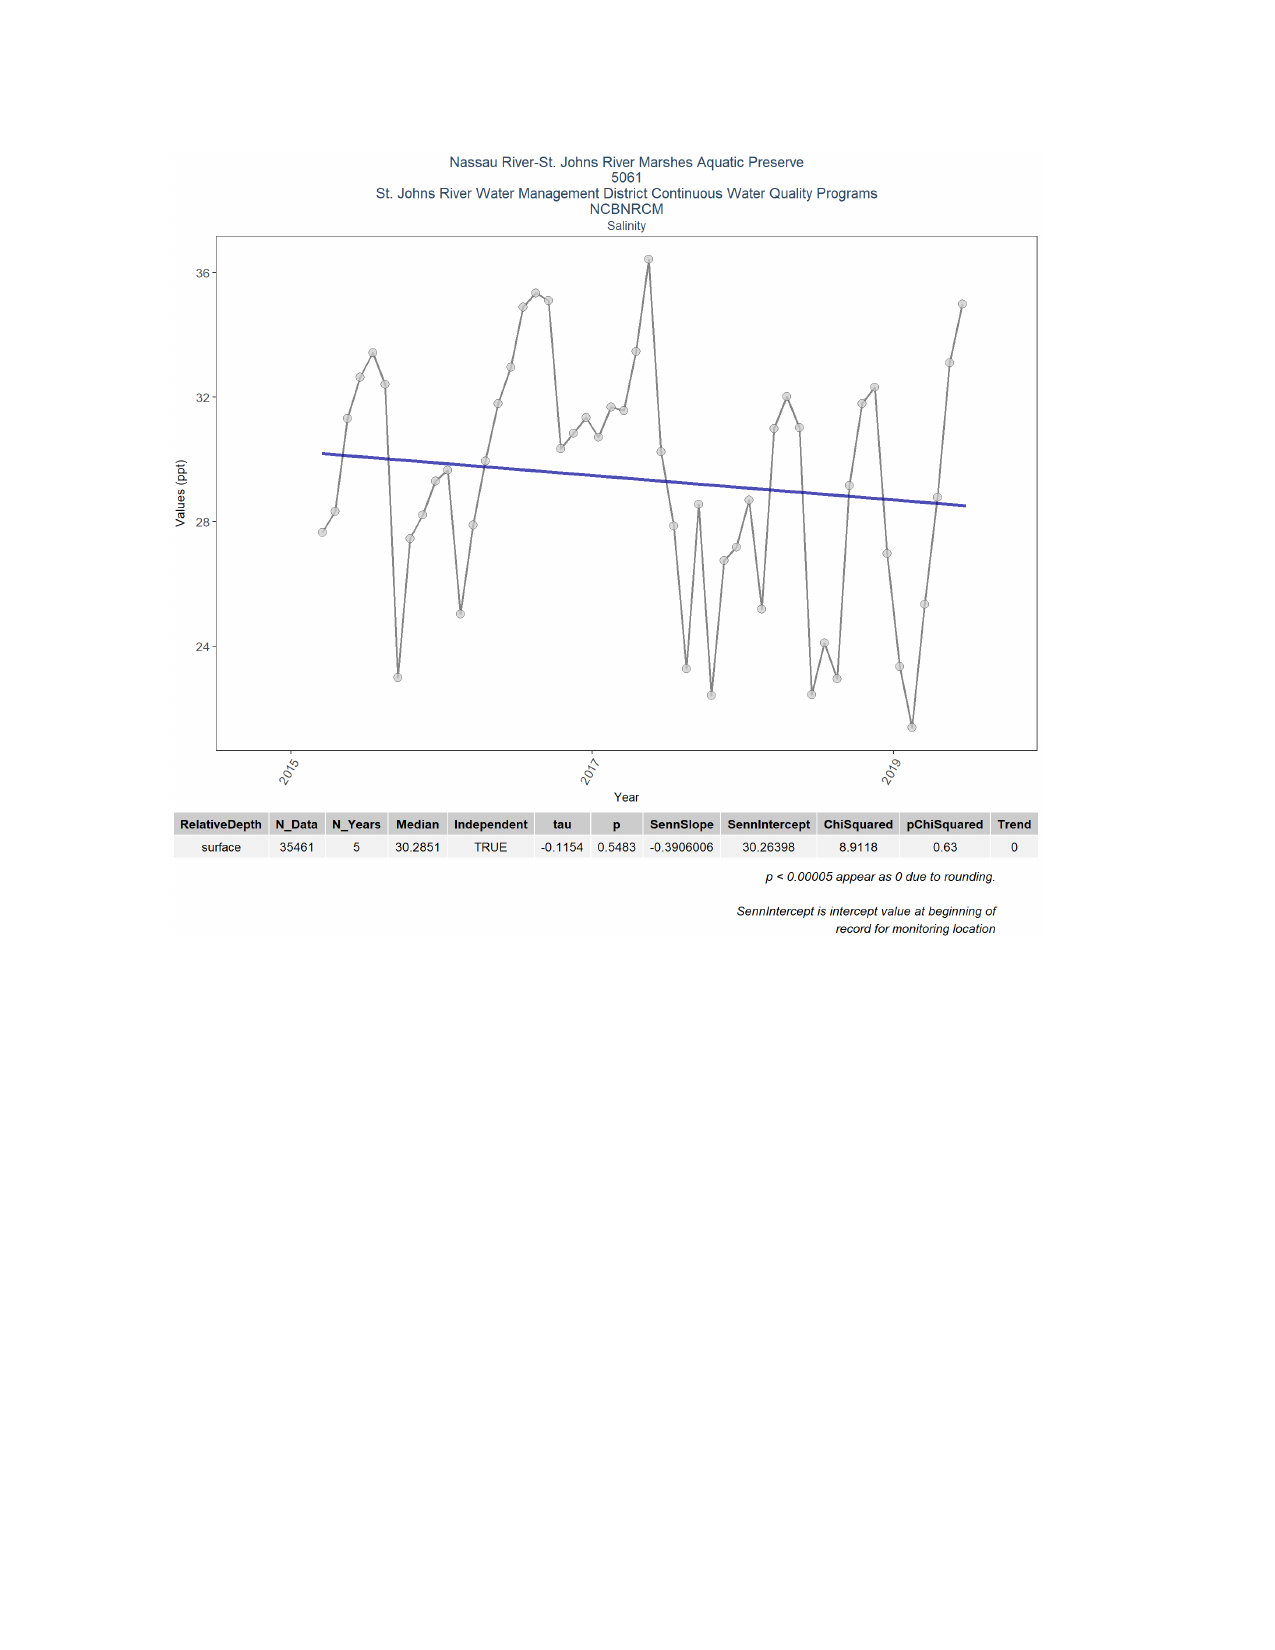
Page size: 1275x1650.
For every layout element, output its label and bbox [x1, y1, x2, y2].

picture [168, 150, 1044, 938]
